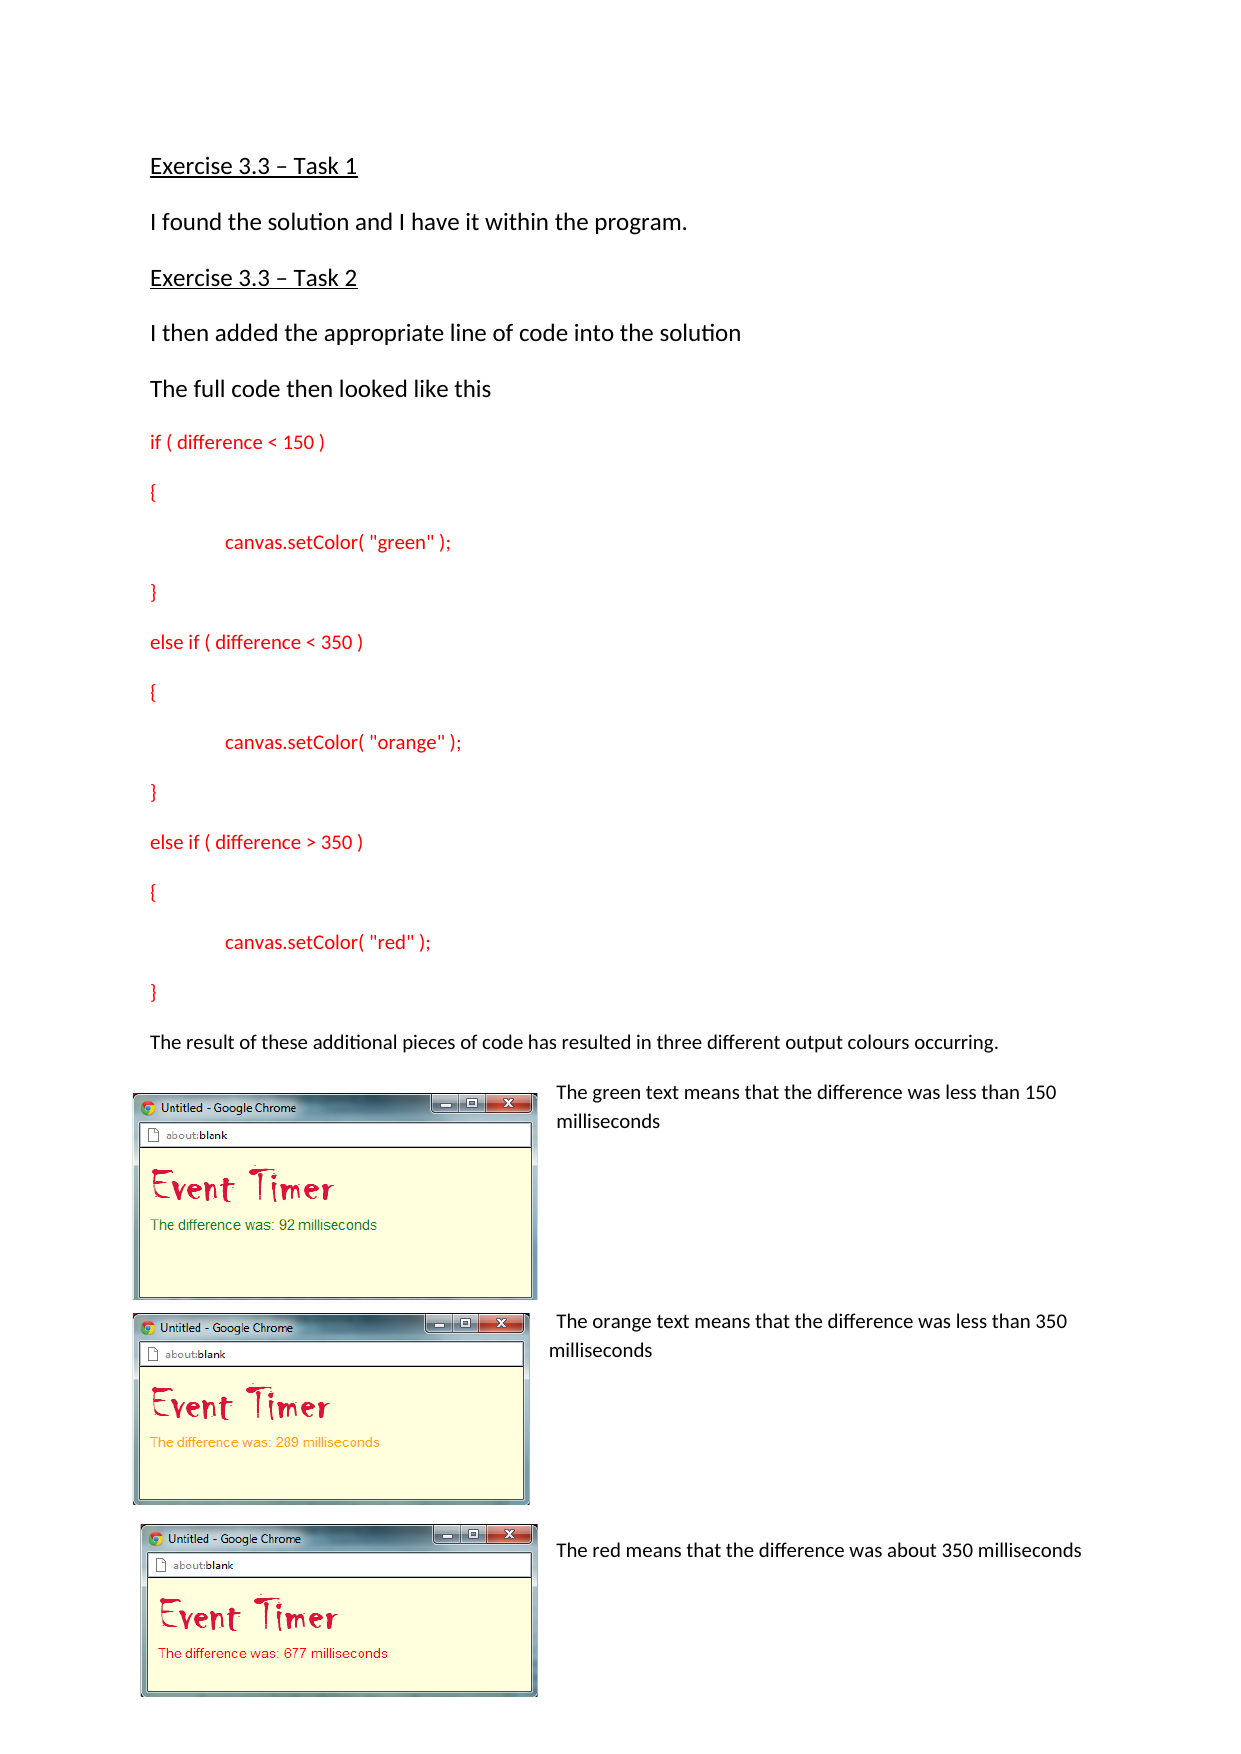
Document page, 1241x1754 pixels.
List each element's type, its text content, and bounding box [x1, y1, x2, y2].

text The red means that the difference was about 350 milliseconds [538, 1537, 1090, 1563]
text else if ( difference > 350 ) [150, 829, 1090, 854]
text I then added the appropriate line of code into the solution [150, 317, 1090, 348]
text } [150, 779, 1090, 804]
picture [132, 1093, 538, 1300]
text Exercise 3.3 – Task 1 [150, 150, 1090, 181]
text } [150, 579, 1090, 604]
text { [150, 679, 1090, 704]
text The orange text means that the difference was less than 350 milliseconds [150, 1308, 1090, 1363]
text else if ( difference < 350 ) [150, 629, 1090, 654]
text canvas.setColor( "green" ); [150, 529, 1090, 554]
text Exercise 3.3 – Task 2 [150, 262, 1090, 292]
text The full code then looked like this [150, 373, 1090, 404]
picture [132, 1313, 530, 1505]
text The green text means that the difference was less than 150 milliseconds [150, 1079, 1090, 1134]
text if ( difference < 150 ) [150, 429, 1090, 454]
text I found the solution and I have it within the program. [150, 206, 1090, 236]
text The result of these additional pieces of code has resulted in three different output colours occurring. [150, 1029, 1090, 1054]
text { [150, 479, 1090, 504]
picture [140, 1524, 538, 1697]
text { [150, 879, 1090, 904]
text canvas.setColor( "red" ); [150, 929, 1090, 954]
text canvas.setColor( "orange" ); [150, 729, 1090, 754]
text } [150, 979, 1090, 1004]
